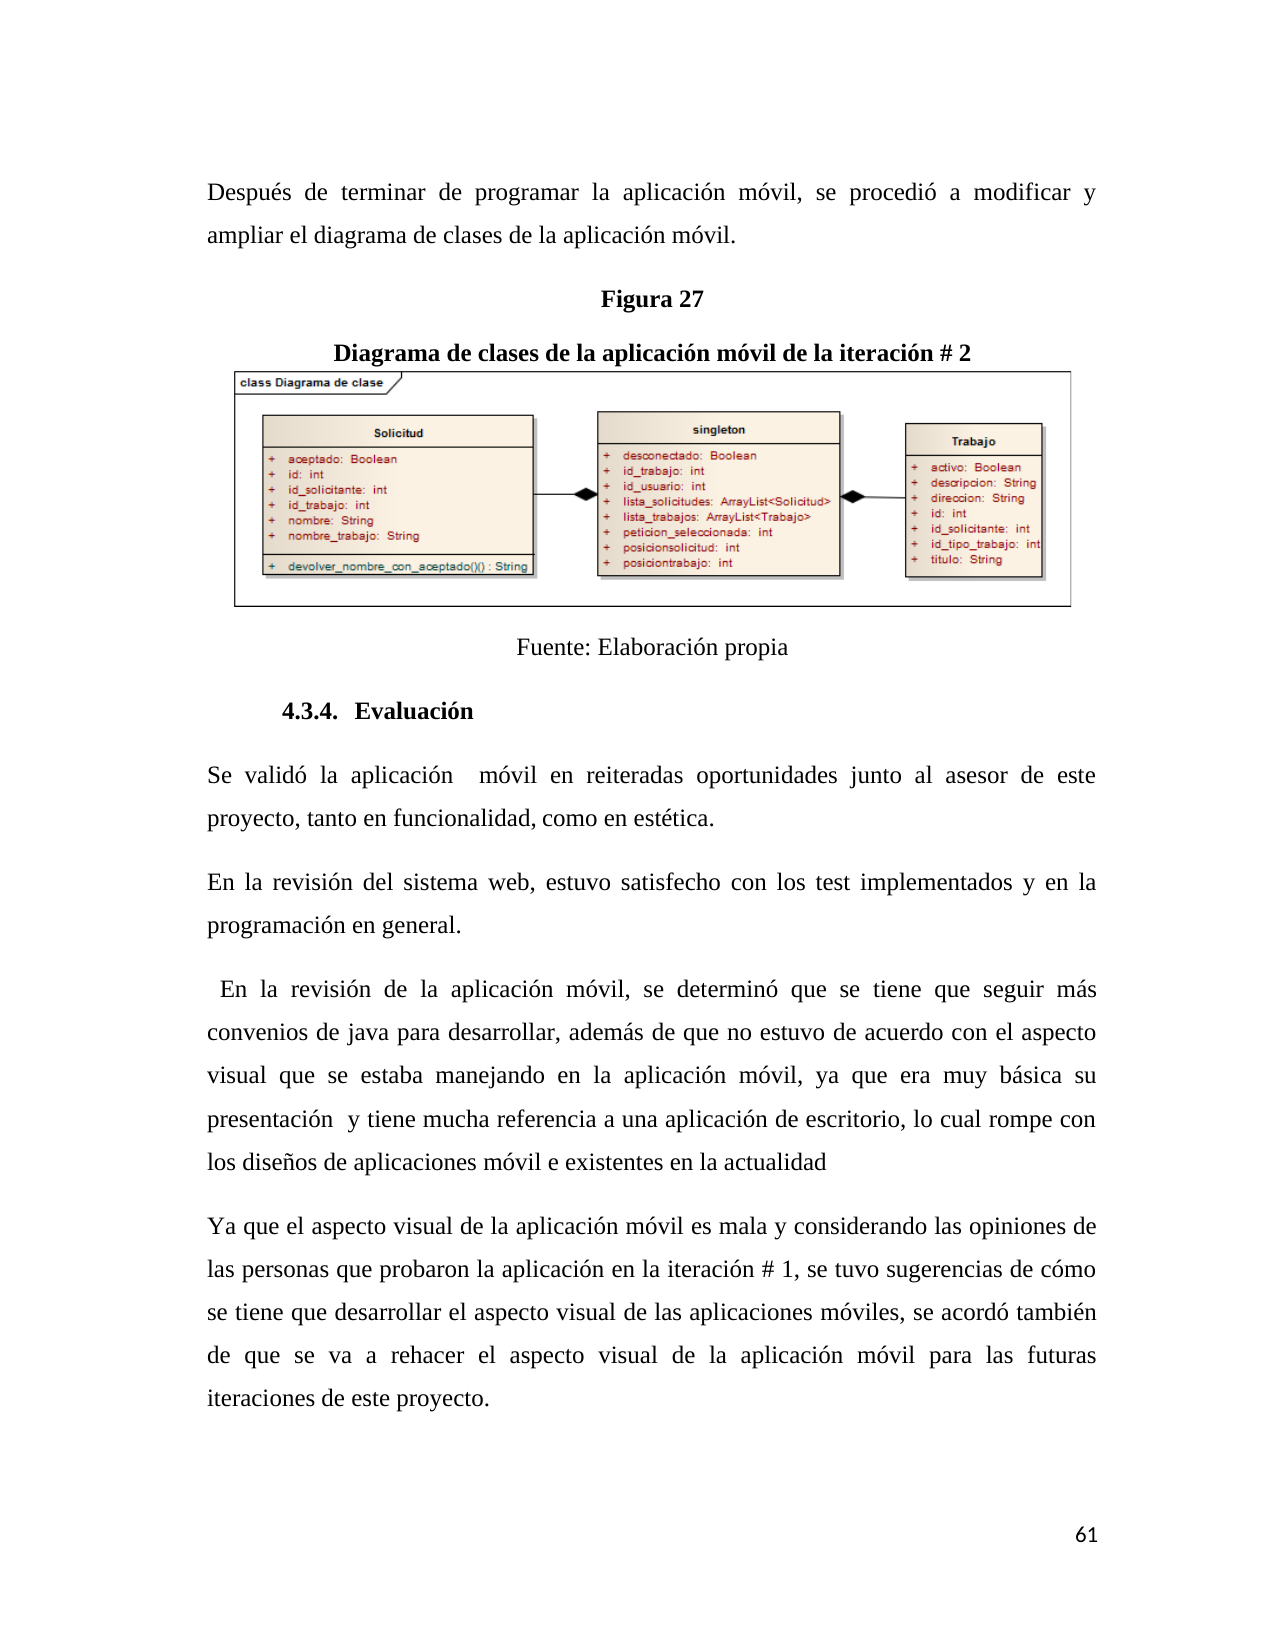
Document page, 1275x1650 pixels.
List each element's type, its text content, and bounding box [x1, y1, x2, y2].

text Se validó la aplicación móvil en reiteradas oportunidades junto al asesor de este proyecto, tanto en funcionalidad, como en estética. [207, 760, 1098, 832]
text En la revisión de la aplicación móvil, se determinó que se tiene que seguir más convenios de java para desarrollar, además de que no estuvo de acuerdo con el aspecto visual que se estaba manejando en la aplicación móvil, ya que era muy básica su presentación y tiene mucha referencia a una aplicación de escritorio, lo cual rompe con los diseños de aplicaciones móvil e existentes en la actualidad [207, 974, 1098, 1176]
text Figura 27 [207, 284, 1098, 313]
list Evaluación [282, 696, 1098, 724]
text Después de terminar de programar la aplicación móvil, se procedió a modificar y ampliar el diagrama de clases de la aplicación móvil. [207, 177, 1098, 249]
text Ya que el aspecto visual de la aplicación móvil es mala y considerando las opiniones de las personas que probaron la aplicación en la iteración # 1, se tuvo sugerencias de cómo se tiene que desarrollar el aspecto visual de las aplicaciones móviles, se acordó también de que se va a rehacer el aspecto visual de la aplicación móvil para las futuras iteraciones de este proyecto. [207, 1211, 1098, 1412]
picture [233, 371, 1072, 607]
text Fuente: Elaboración propia [207, 632, 1098, 661]
text En la revisión del sistema web, estuvo satisfecho con los test implementados y en la programación en general. [207, 867, 1098, 939]
